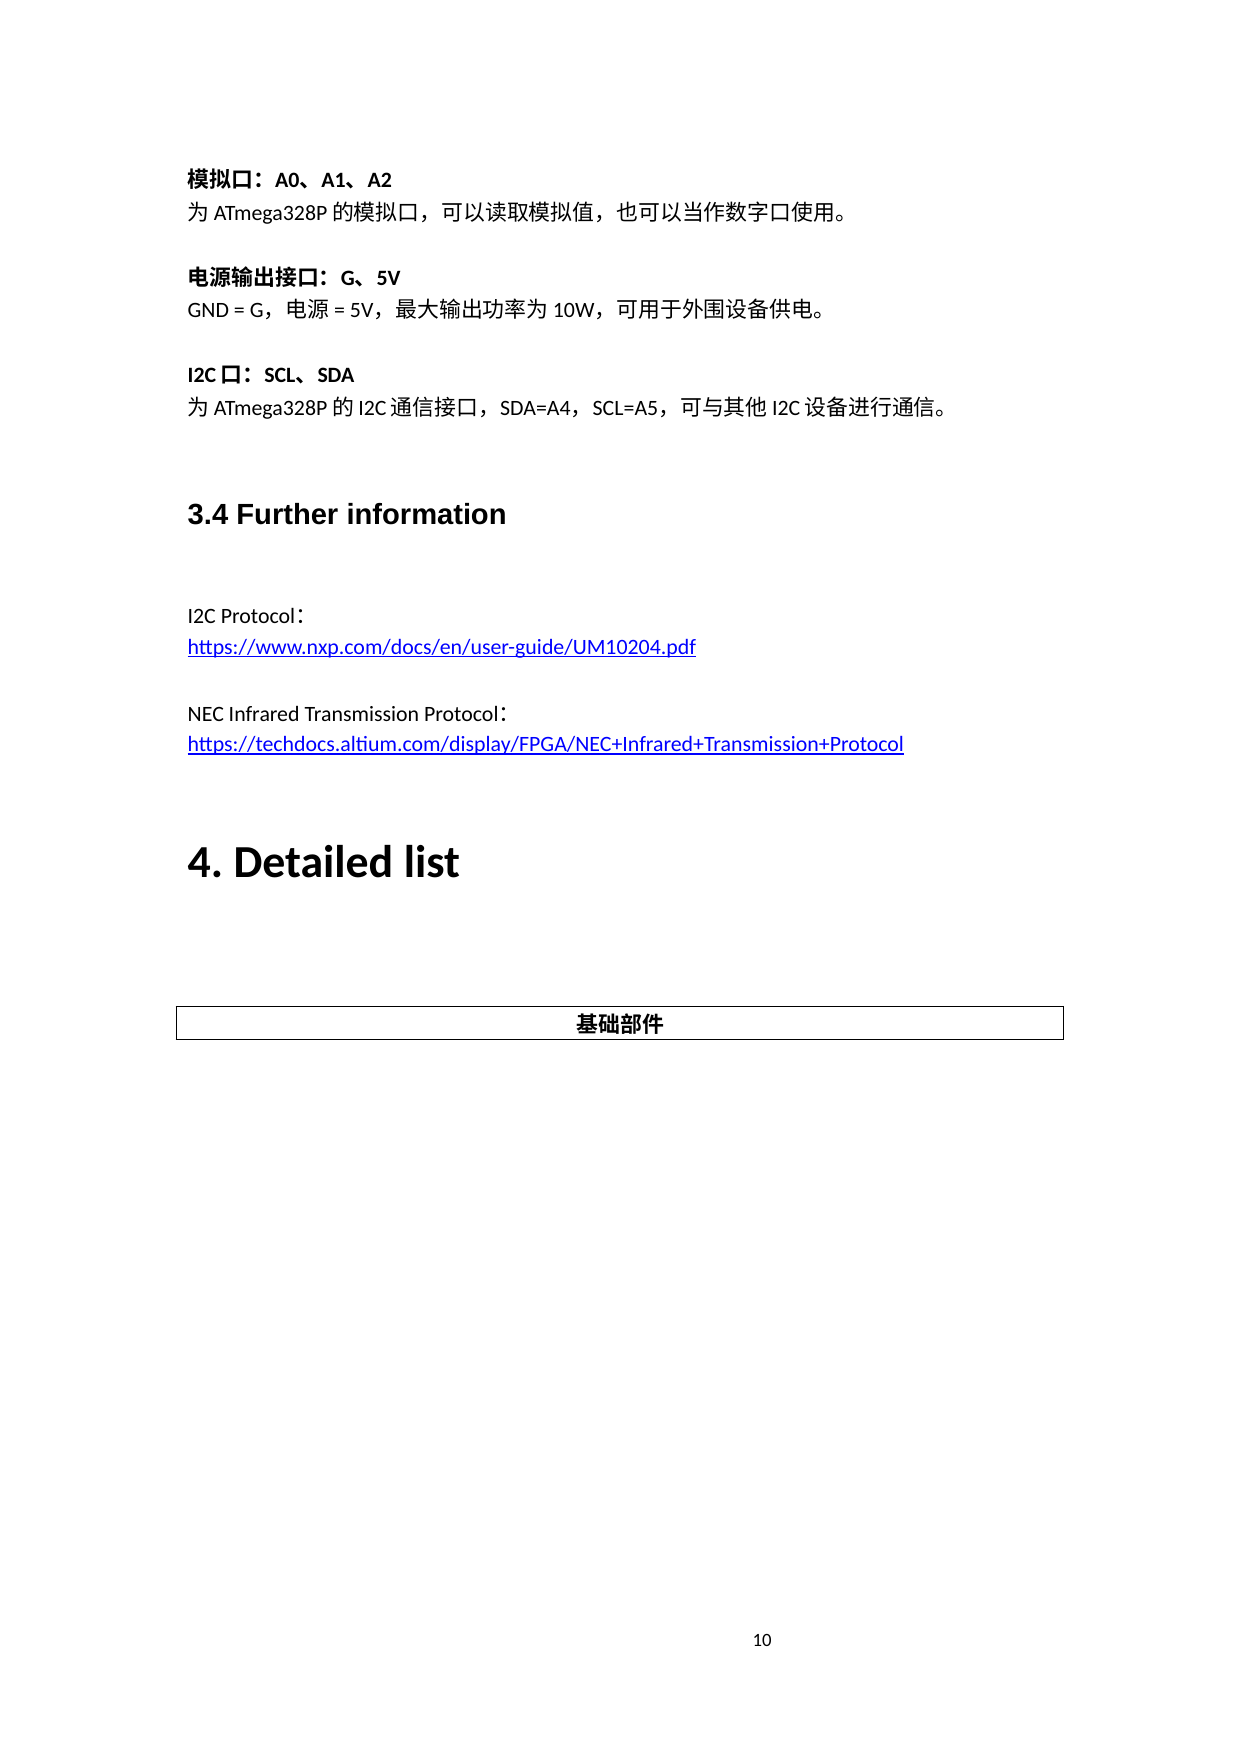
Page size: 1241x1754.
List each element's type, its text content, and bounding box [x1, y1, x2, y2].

subtitle 3.4 Further information [187, 482, 1053, 547]
text GND = G，电源 = 5V，最大输出功率为10W，可用于外围设备供电。 [187, 292, 1053, 324]
text 为ATmega328P的模拟口，可以读取模拟值，也可以当作数字口使用。 [187, 194, 1053, 227]
text https://techdocs.altium.com/display/FPGA/NEC+Infrared+Transmission+Protocol [187, 728, 1053, 760]
table_header 基础部件 [177, 1007, 1063, 1039]
subtitle Detailed list [187, 828, 1053, 893]
text https://www.nxp.com/docs/en/user-guide/UM10204.pdf [187, 630, 1053, 663]
text NEC Infrared Transmission Protocol： [187, 695, 1053, 728]
text 模拟口：A0、A1、A2 [187, 162, 1053, 194]
text 电源输出接口：G、5V [187, 259, 1053, 292]
text I2C口：SCL、SDA [187, 357, 1053, 389]
text 为ATmega328P的I2C通信接口，SDA=A4，SCL=A5，可与其他I2C设备进行通信。 [187, 389, 1053, 422]
text I2C Protocol： [187, 598, 1053, 630]
